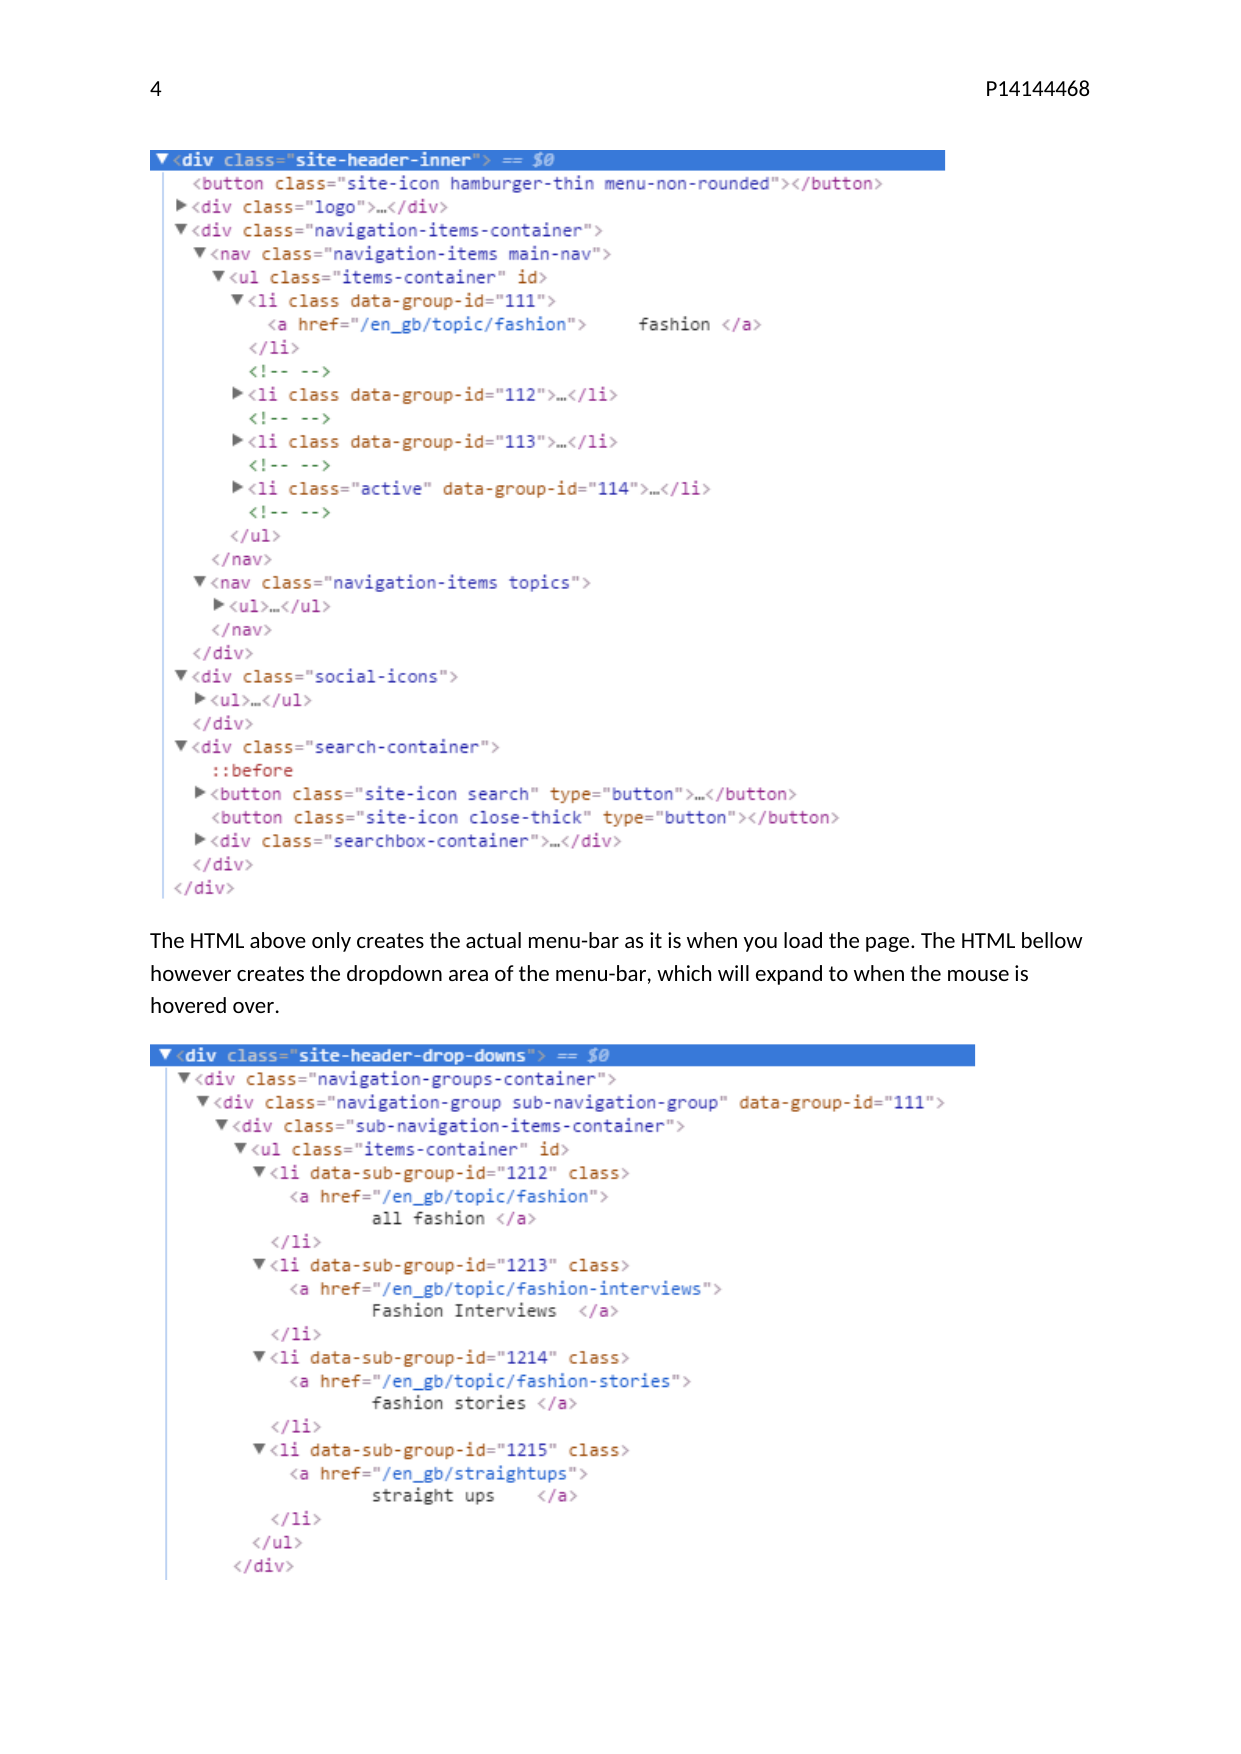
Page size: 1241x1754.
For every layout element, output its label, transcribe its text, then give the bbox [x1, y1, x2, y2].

text The HTML above only creates the actual menu-bar as it is when you load the page. The HTML bellow however creates the dropdown area of the menu-bar, which will expand to when the mouse is hovered over. [150, 927, 1090, 1019]
picture [150, 1043, 976, 1580]
picture [150, 150, 946, 902]
